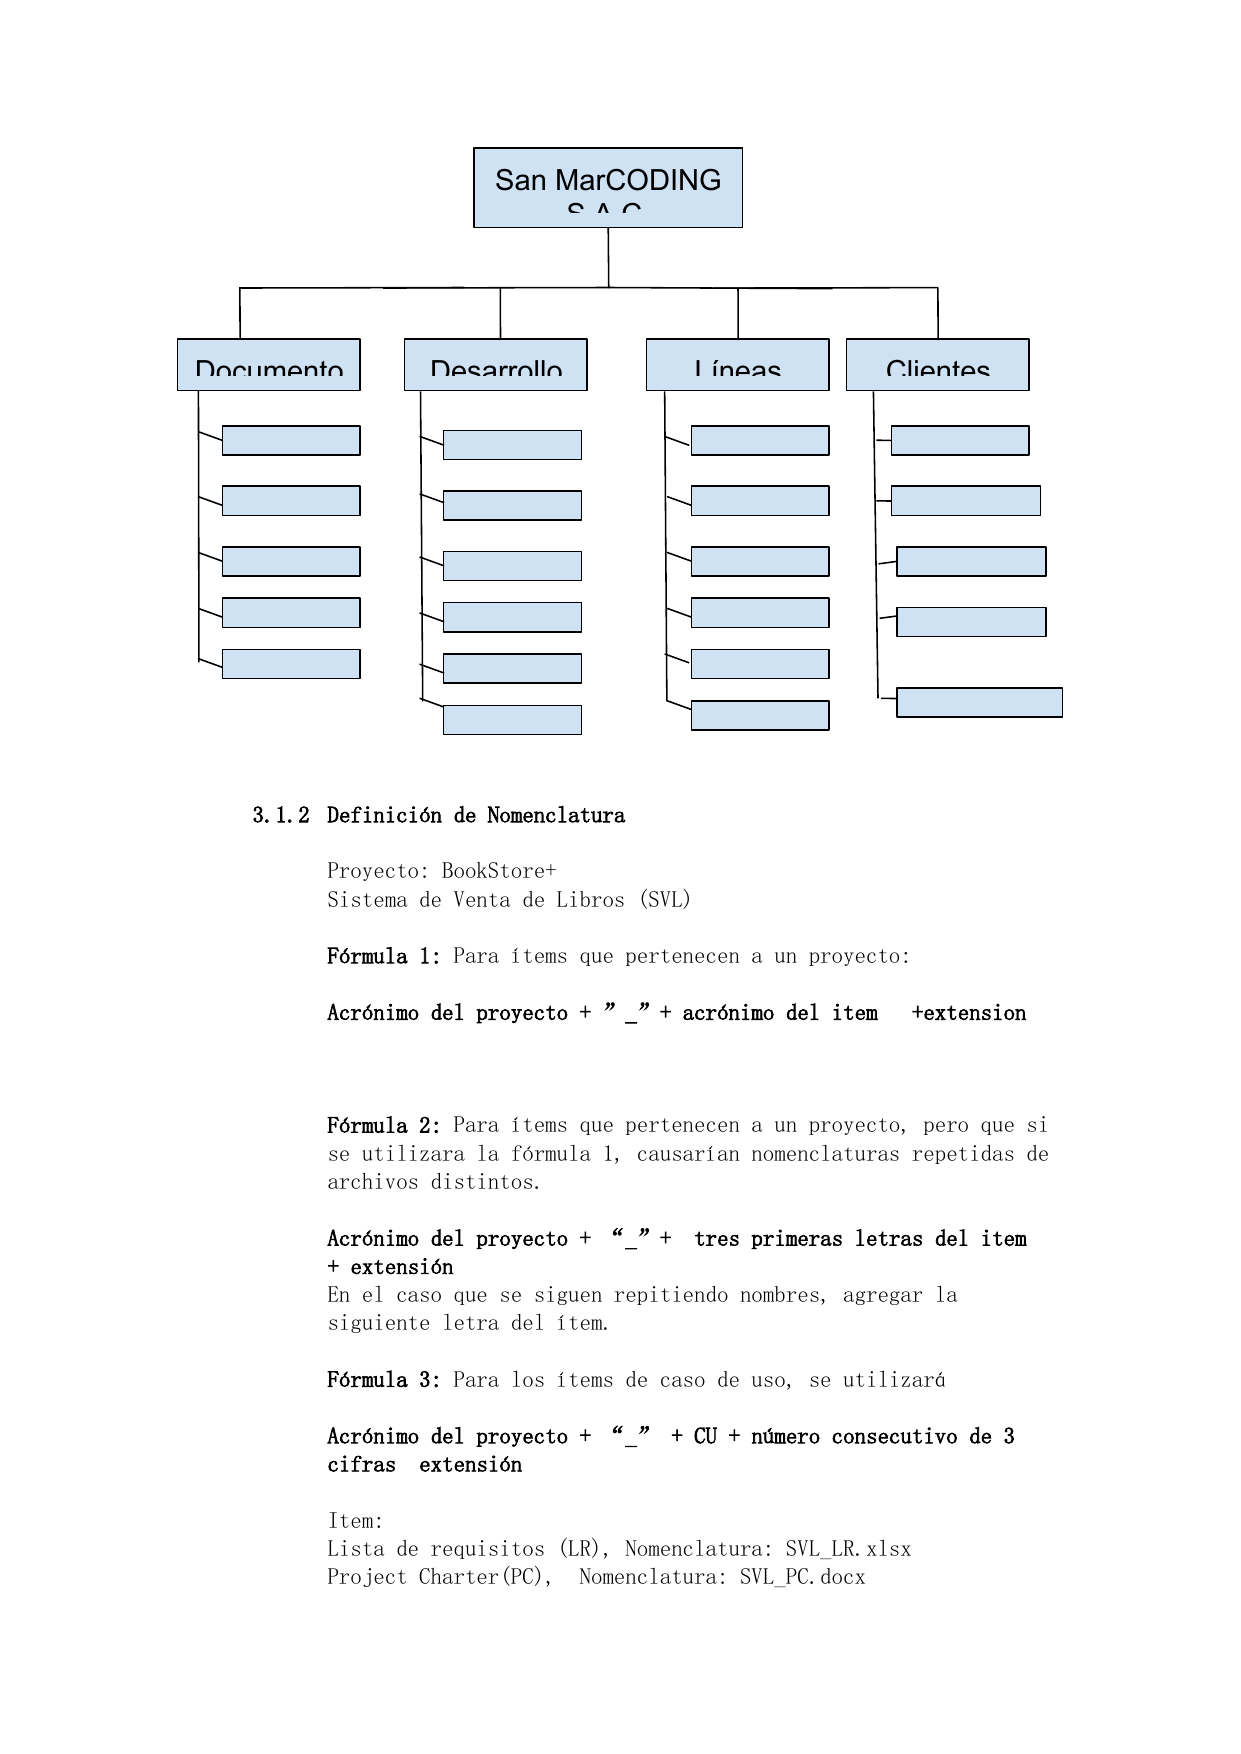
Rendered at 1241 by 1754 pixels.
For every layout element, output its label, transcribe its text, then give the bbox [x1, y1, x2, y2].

text Fórmula 3: Para los ítems de caso de uso, se utilizará [327, 1364, 1063, 1390]
text Fórmula 2: Para ítems que pertenecen a un proyecto, pero que si se utilizara la fórmula 1, causarían nomenclaturas repetidas de archivos distintos. [327, 1110, 1063, 1193]
text Fórmula 1: Para ítems que pertenecen a un proyecto: [442, 941, 1063, 967]
text Proyecto: BookStore+ [327, 856, 1063, 882]
text Acrónimo del proyecto + “_”+ tres primeras letras del item + extensión [327, 1223, 1063, 1277]
list Definición de Nomenclatura [252, 799, 1063, 826]
text Acrónimo del proyecto + “_” + CU + número consecutivo de 3 cifras extensión [327, 1421, 1063, 1475]
text Lista de requisitos (LR), Nomenclatura: SVL_LR.xlsx [327, 1533, 1063, 1559]
text Sistema de Venta de Libros (SVL) [327, 884, 1063, 910]
text Acrónimo del proyecto + ”_”+ acrónimo del item +extension [327, 997, 1063, 1023]
text En el caso que se siguen repitiendo nombres, agregar la siguiente letra del ítem. [327, 1279, 1063, 1334]
text Item: [327, 1505, 1063, 1531]
text Project Charter(PC), Nomenclatura: SVL_PC.docx [740, 1562, 1063, 1588]
